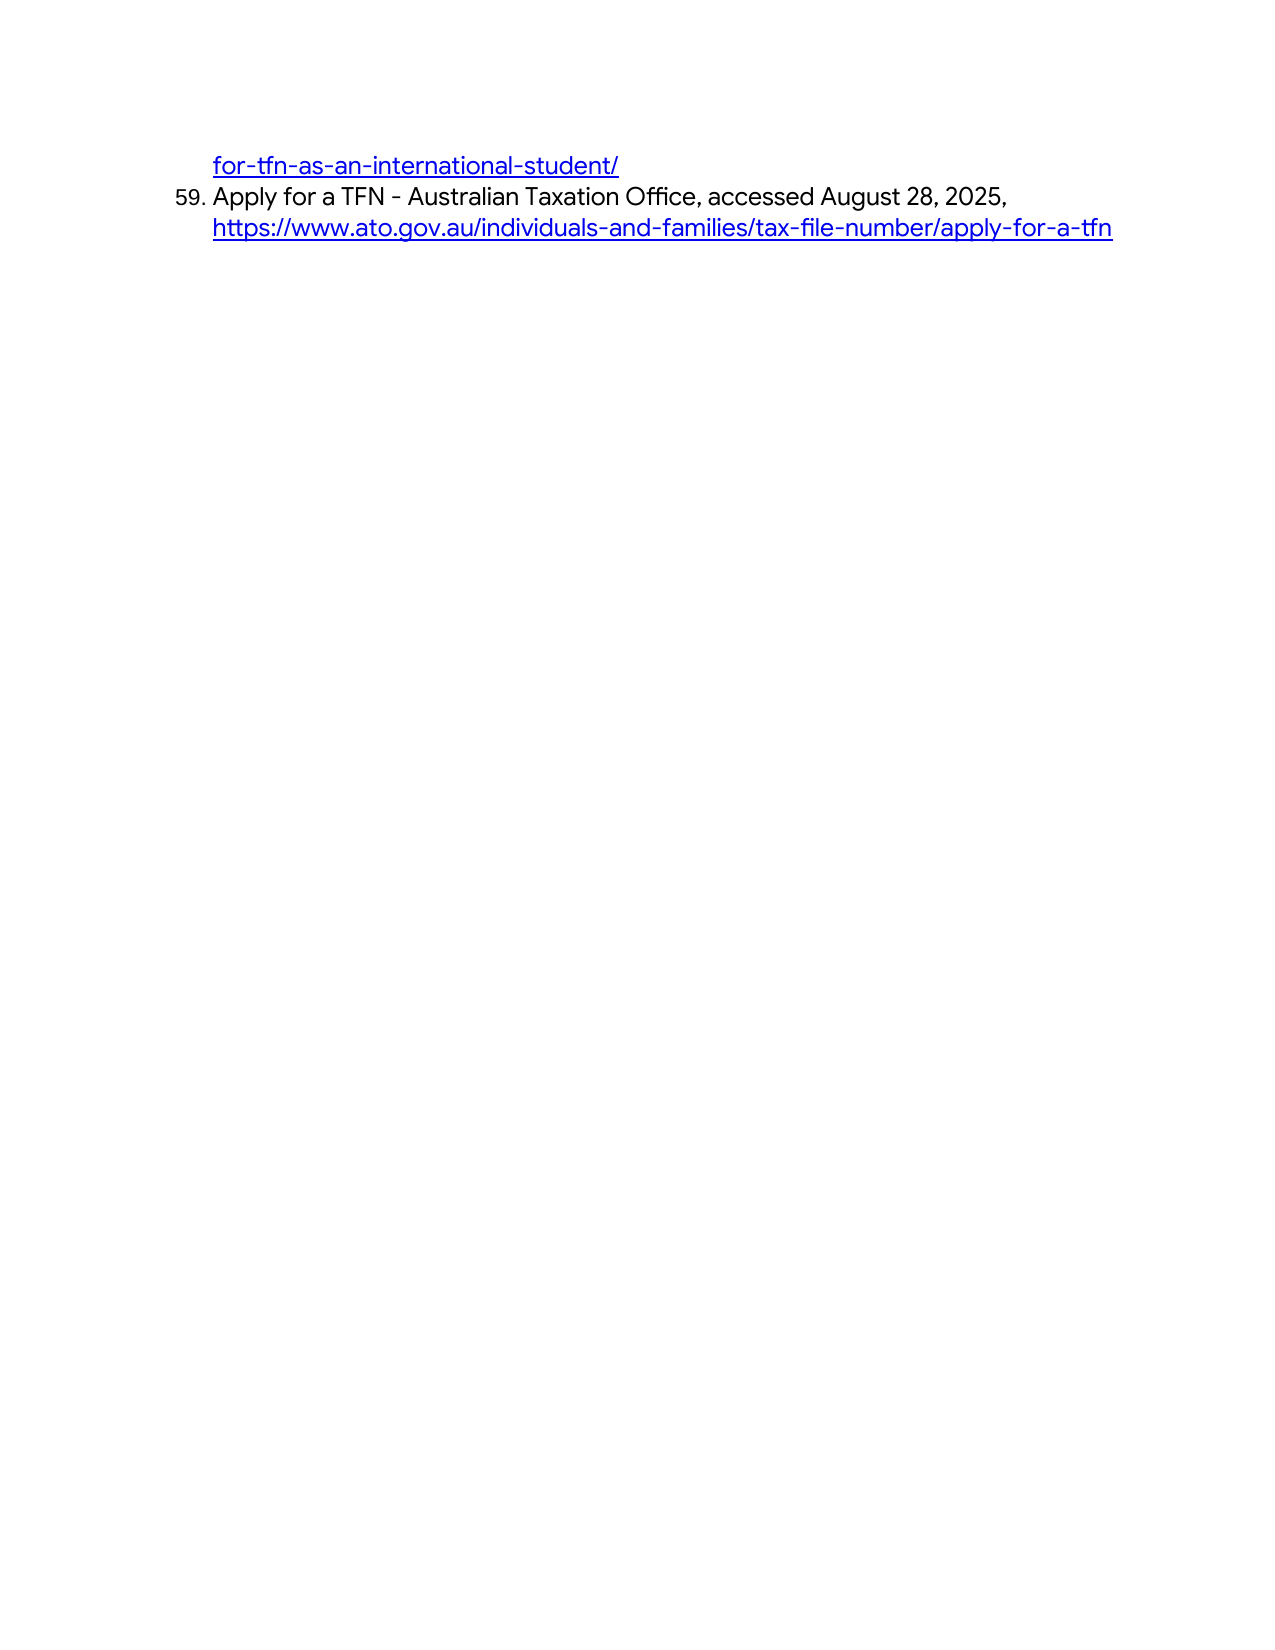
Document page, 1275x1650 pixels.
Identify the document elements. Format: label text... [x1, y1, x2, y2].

list Apply for a TFN - Australian Taxation Office, accessed August 28, 2025, https://www.ato.gov.au/individuals-and-families/tax-file-number/apply-for-a-tfn [175, 181, 1125, 244]
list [175, 150, 1125, 181]
